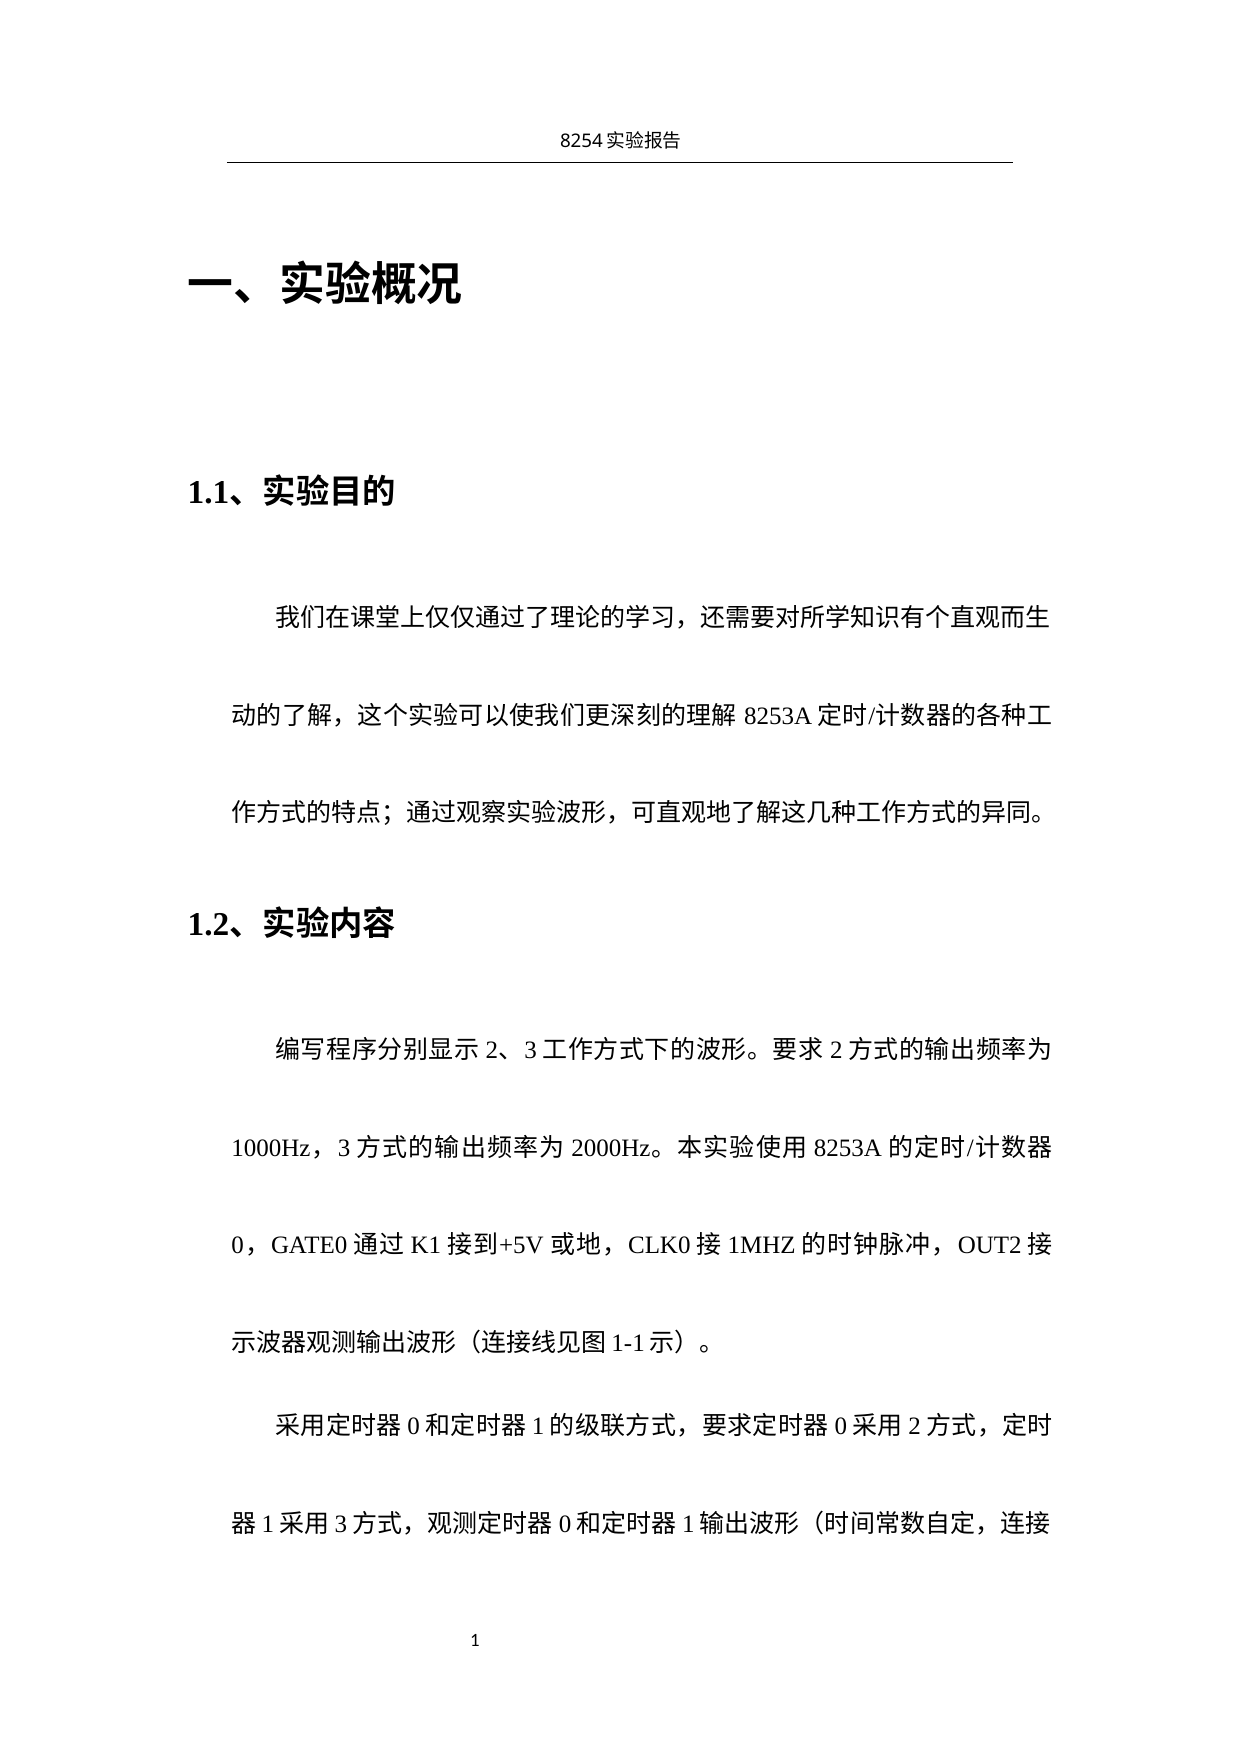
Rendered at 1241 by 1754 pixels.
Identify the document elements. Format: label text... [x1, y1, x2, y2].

list 我们在课堂上仅仅通过了理论的学习，还需要对所学知识有个直观而生动的了解，这个实验可以使我们更深刻的理解8253A定时/计数器的各种工作方式的特点；通过观察实验波形，可直观地了解这几种工作方式的异同。 [231, 583, 1053, 843]
subtitle 一、实验概况 [187, 231, 1053, 329]
subtitle 1.2、实验内容 [187, 888, 1053, 953]
text 编写程序分别显示2、3工作方式下的波形。要求2方式的输出频率为1000Hz，3方式的输出频率为2000Hz。本实验使用8253A的定时/计数器0，GATE0通过K1接到+5V或地，CLK0接1MHZ的时钟脉冲，OUT2接示波器观测输出波形（连接线见图1-1示）。 [231, 1016, 1053, 1373]
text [231, 1391, 1053, 1554]
subtitle 1.1、实验目的 [187, 456, 1053, 521]
